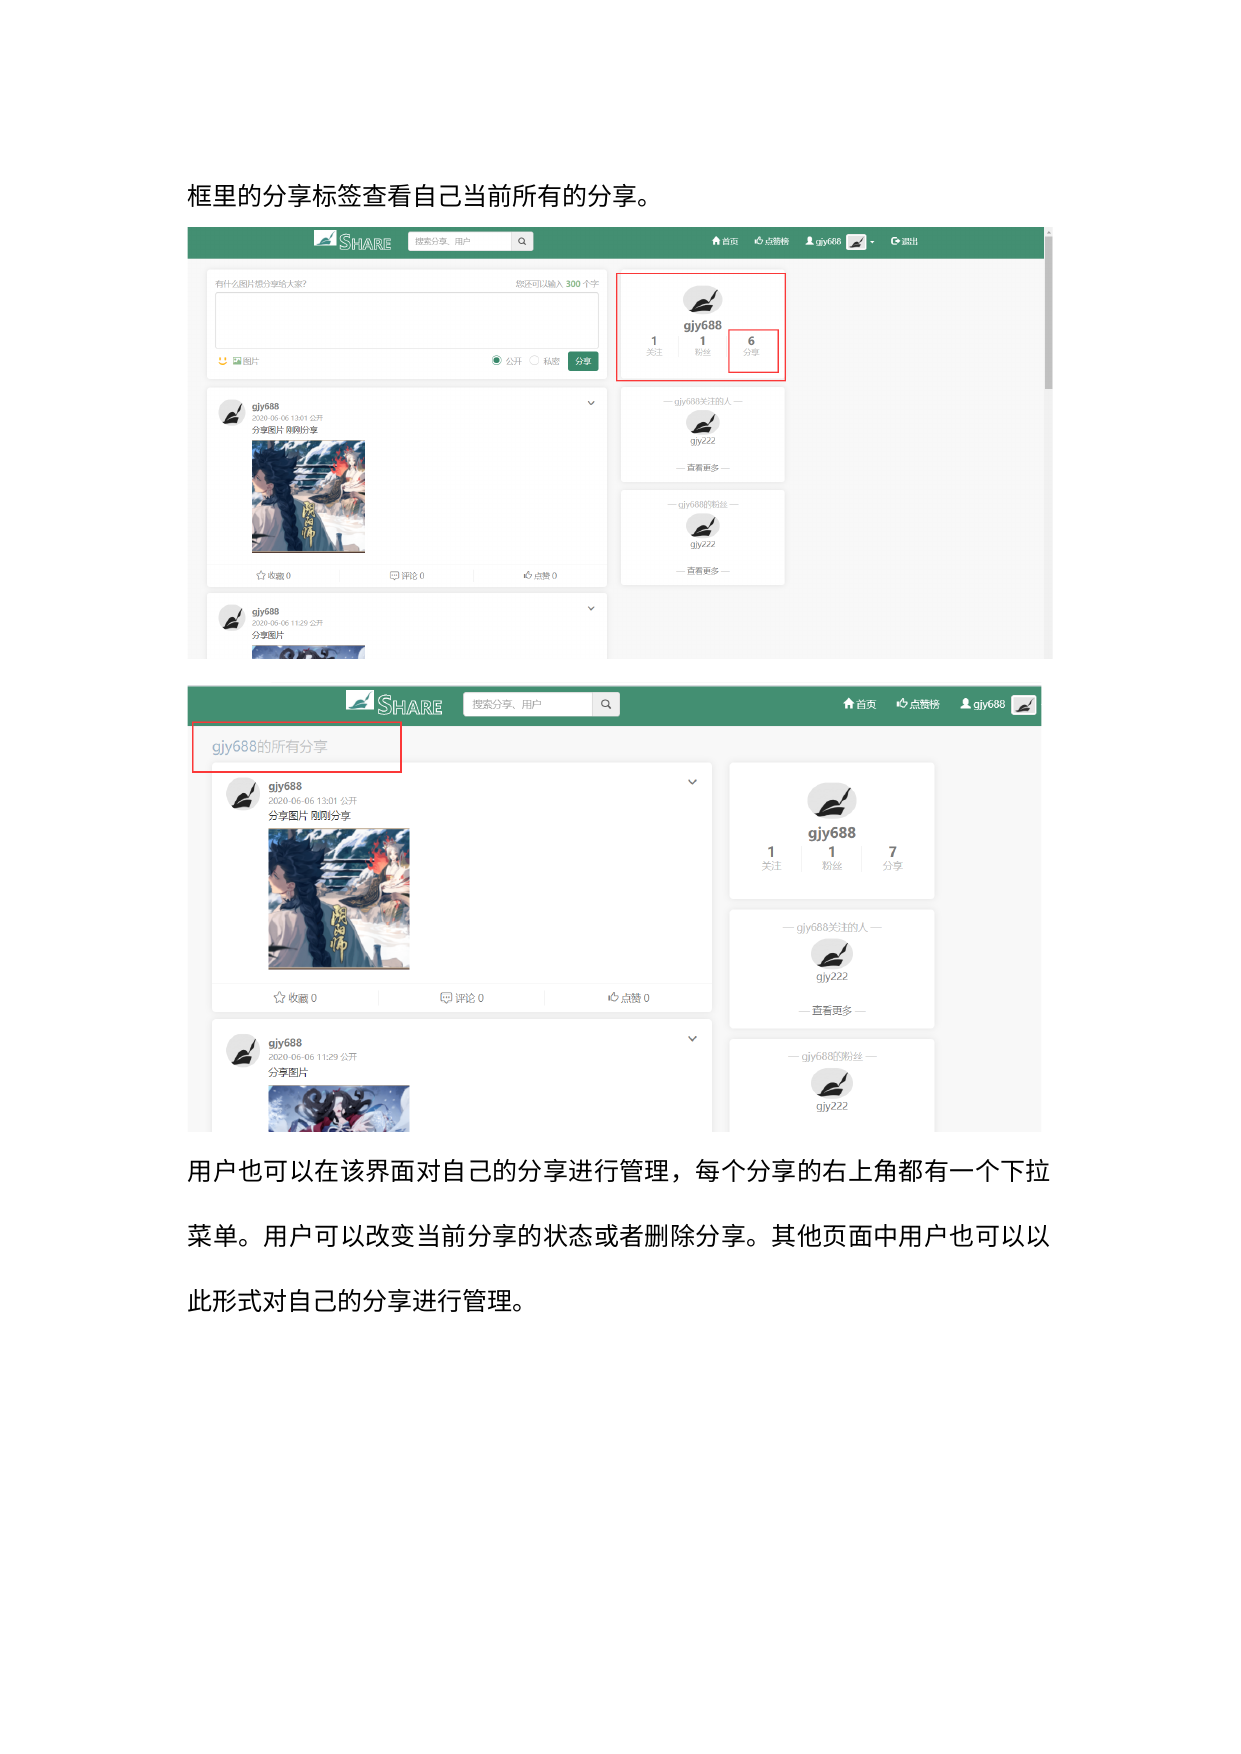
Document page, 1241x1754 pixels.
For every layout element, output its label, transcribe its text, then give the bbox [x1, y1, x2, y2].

picture [187, 227, 1053, 659]
text 用户也可以在该界面对自己的分享进行管理，每个分享的右上角都有一个下拉菜单。用户可以改变当前分享的状态或者删除分享。其他页面中用户也可以以此形式对自己的分享进行管理。 [187, 1137, 1053, 1332]
picture [187, 682, 1042, 1132]
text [187, 162, 1053, 227]
